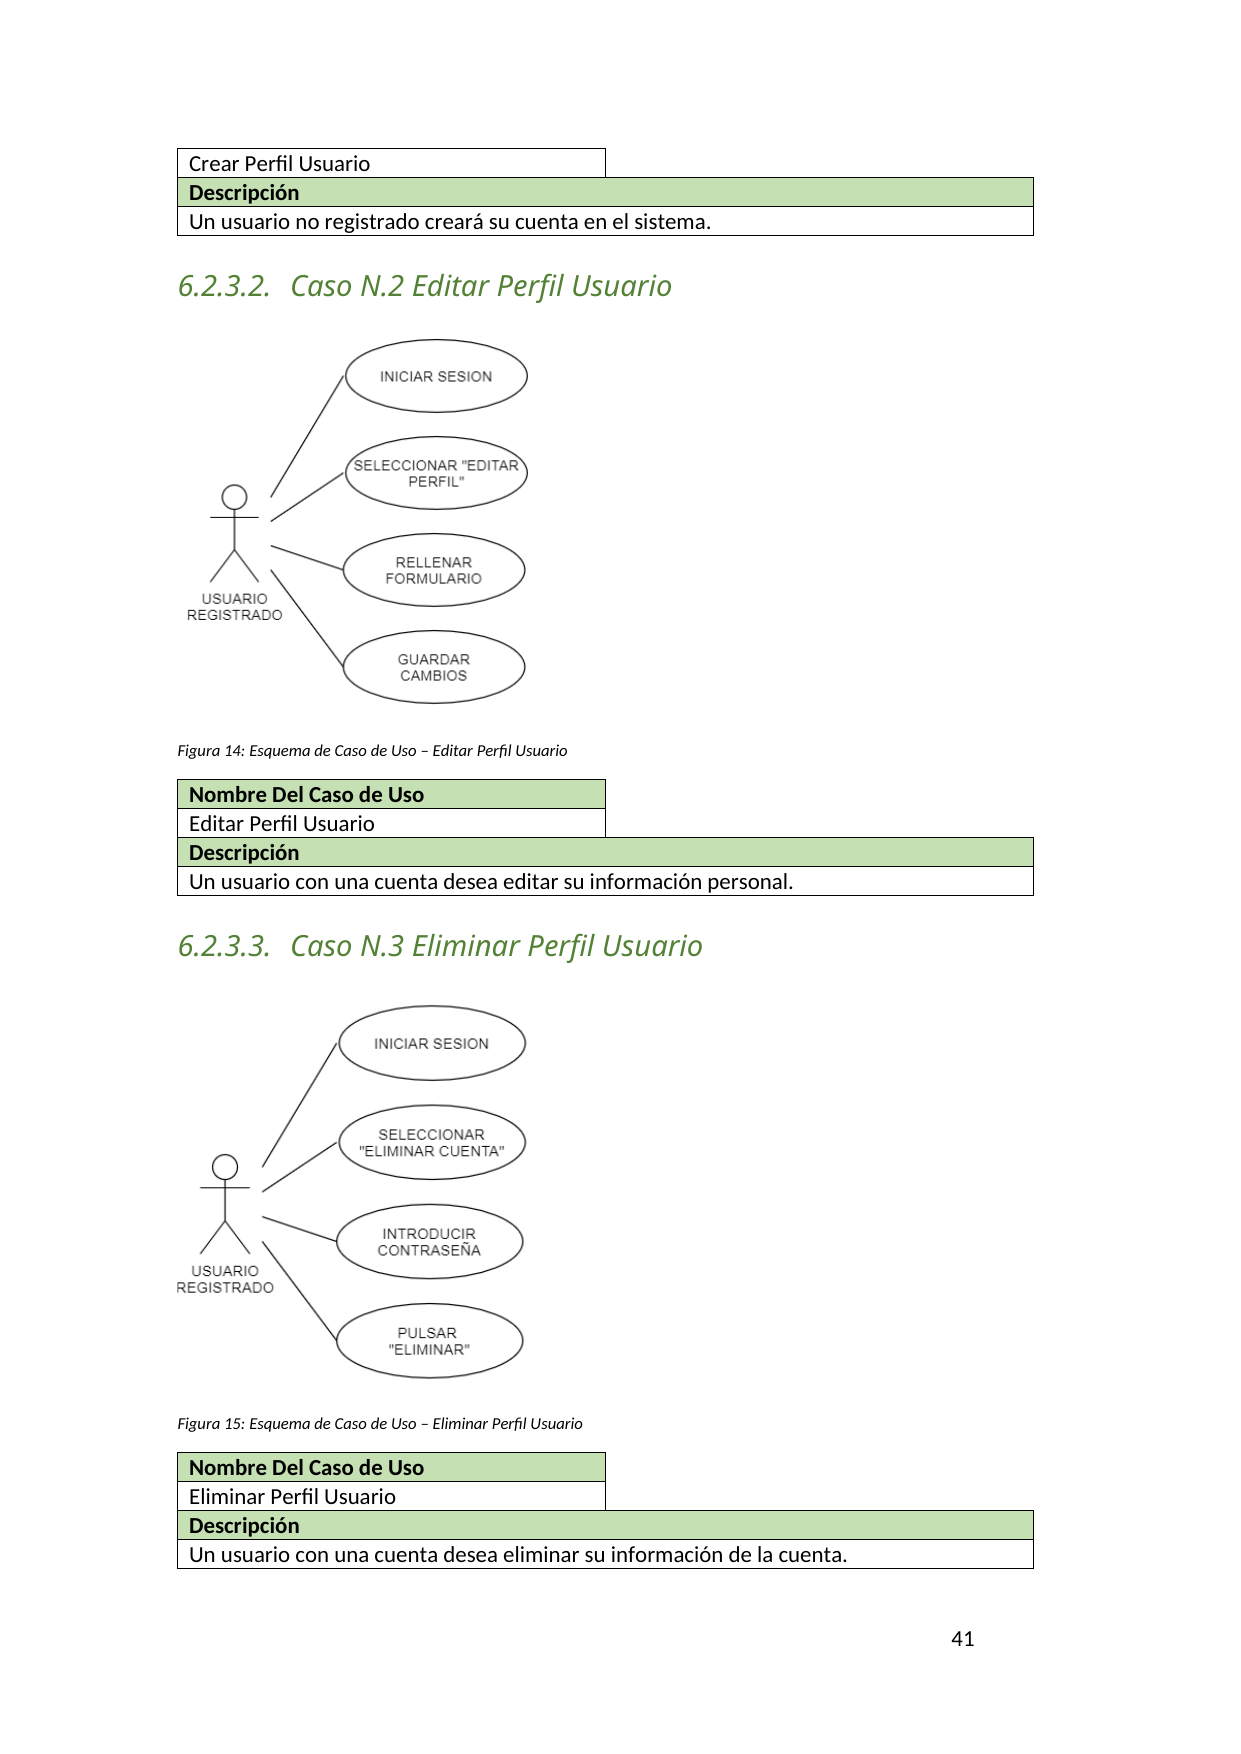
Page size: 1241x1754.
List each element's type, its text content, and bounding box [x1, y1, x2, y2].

table_cell Eliminar Perfil Usuario [178, 1482, 605, 1510]
text Figura 15: Esquema de Caso de Uso – Eliminar Perfil Usuario [177, 1413, 974, 1434]
table_cell Un usuario con una cuenta desea eliminar su información de la cuenta. [178, 1540, 1033, 1568]
table_cell Crear Perfil Usuario [178, 149, 605, 177]
table_cell Descripción [178, 178, 1033, 206]
table_cell Un usuario con una cuenta desea editar su información personal. [178, 867, 1033, 895]
picture [177, 993, 541, 1395]
table_cell Descripción [287, 1511, 1033, 1539]
table_header Nombre Del Caso de Uso [178, 1453, 605, 1481]
table_cell Descripción [178, 838, 1033, 866]
subtitle Caso N.2 Editar Perfil Usuario [177, 265, 974, 305]
subtitle Caso N.3 Eliminar Perfil Usuario [177, 926, 974, 965]
table_cell Editar Perfil Usuario [178, 809, 605, 837]
table_header Nombre Del Caso de Uso [178, 780, 605, 808]
text Figura 14: Esquema de Caso de Uso – Editar Perfil Usuario [177, 741, 974, 761]
table_cell Un usuario no registrado creará su cuenta en el sistema. [178, 207, 1033, 235]
picture [177, 332, 540, 722]
